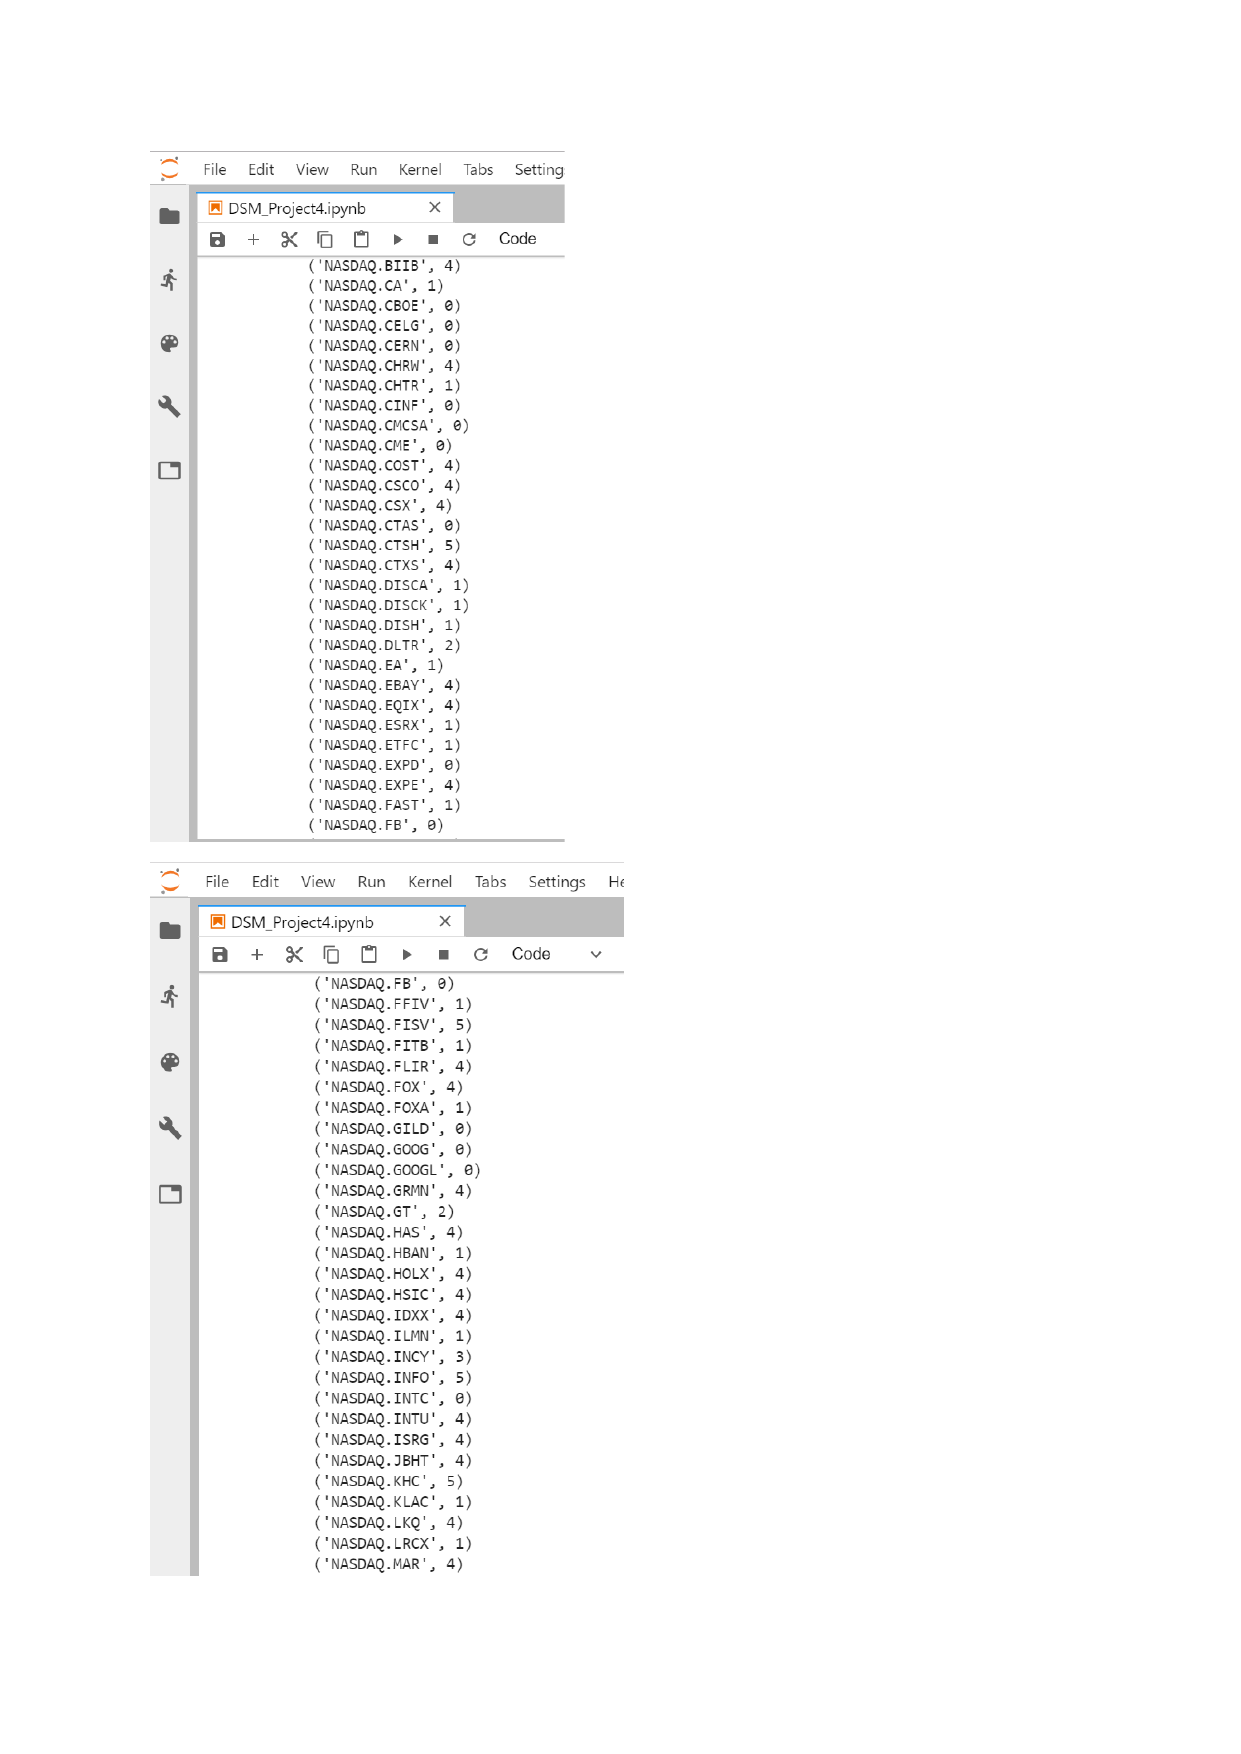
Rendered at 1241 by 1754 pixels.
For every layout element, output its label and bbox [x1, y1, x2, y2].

picture [150, 860, 624, 1576]
picture [150, 150, 565, 842]
